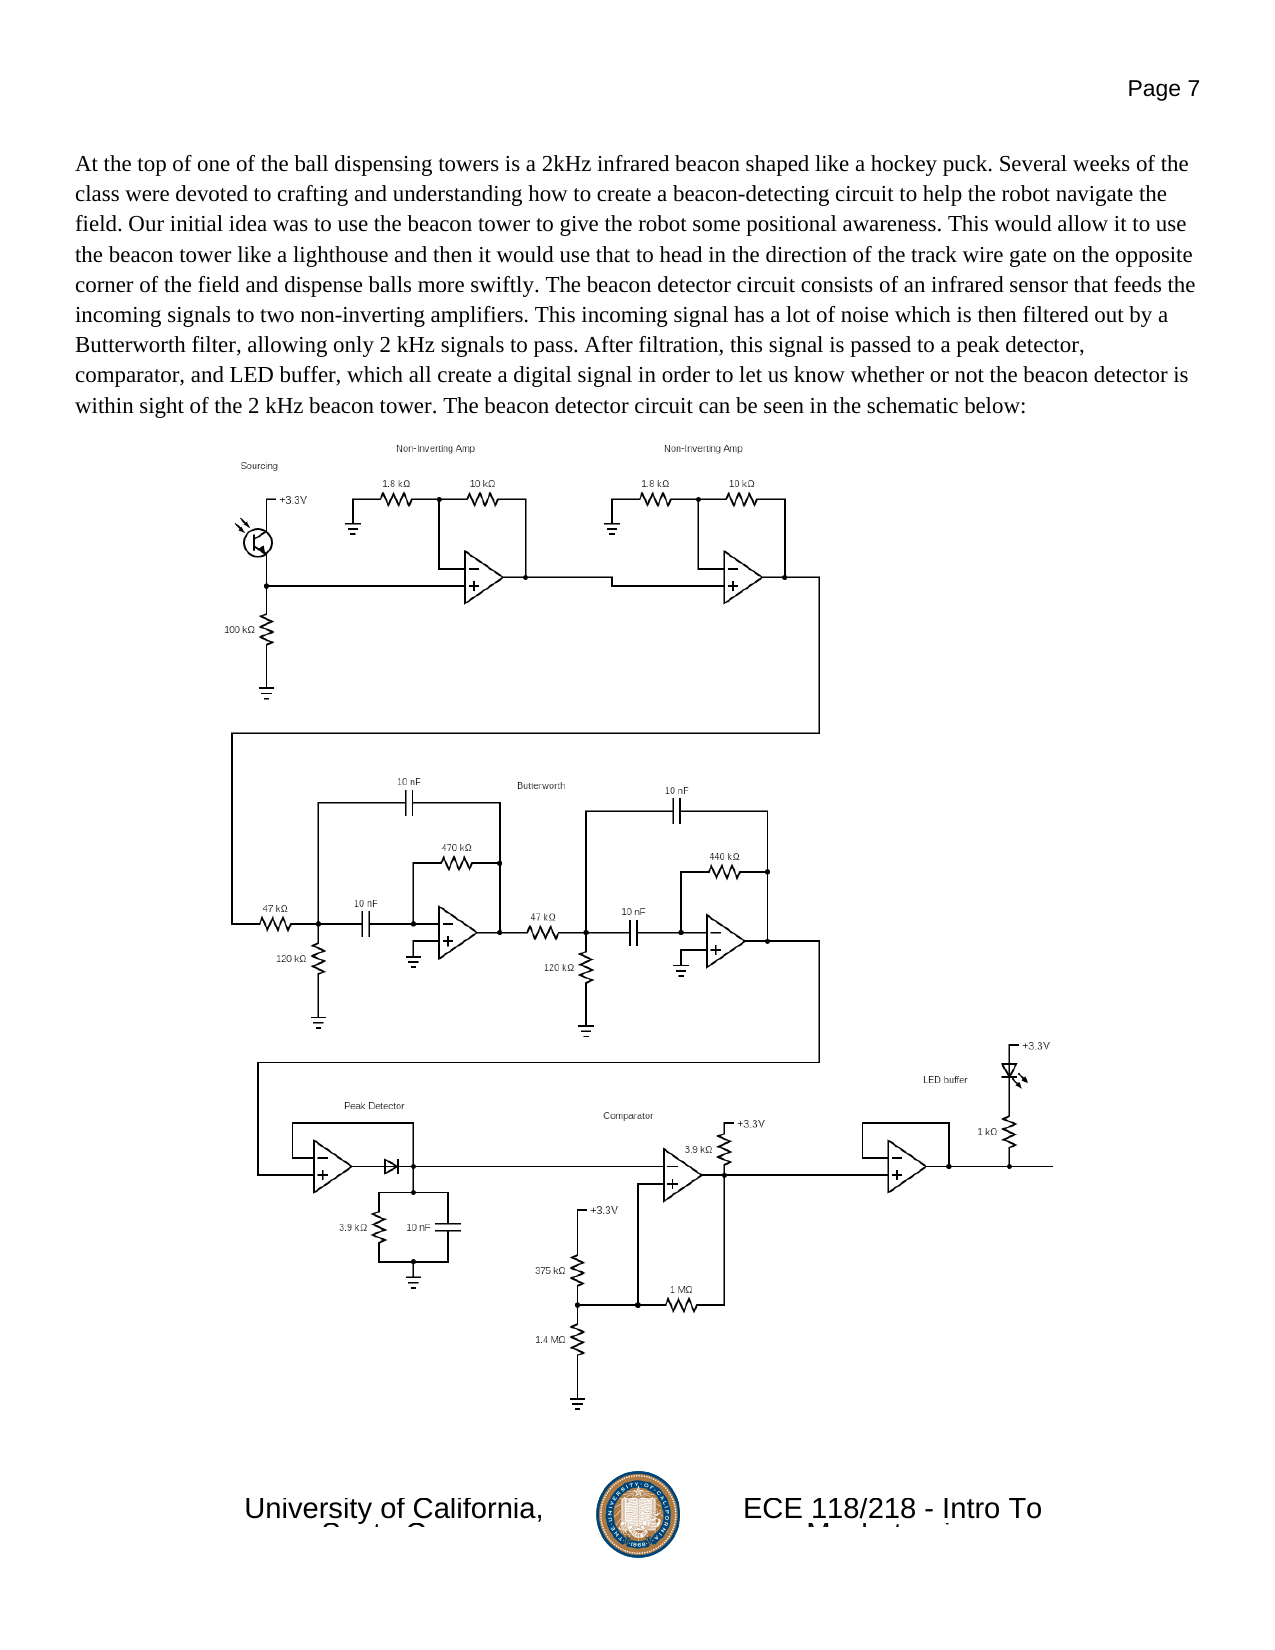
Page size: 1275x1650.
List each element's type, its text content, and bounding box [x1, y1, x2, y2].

picture [596, 1467, 680, 1558]
picture [197, 421, 1078, 1426]
text At the top of one of the ball dispensing towers is a 2kHz infrared beacon shaped like a hockey puck. Several weeks of the class were devoted to crafting and understanding how to create a beacon-detecting circuit to help the robot navigate the field. Our initial idea was to use the beacon tower to give the robot some positional awareness. This would allow it to use the beacon tower like a lighthouse and then it would use that to head in the direction of the track wire gate on the opposite corner of the field and dispense balls more swiftly. The beacon detector circuit consists of an infrared sensor that feeds the incoming signals to two non-inverting amplifiers. This incoming signal has a lot of noise which is then filtered out by a Butterworth filter, allowing only 2 kHz signals to pass. After filtration, this signal is passed to a peak detector, comparator, and LED buffer, which all create a digital signal in order to let us know whether or not the beacon detector is within sight of the 2 kHz beacon tower. The beacon detector circuit can be seen in the schematic below: [75, 150, 1200, 418]
